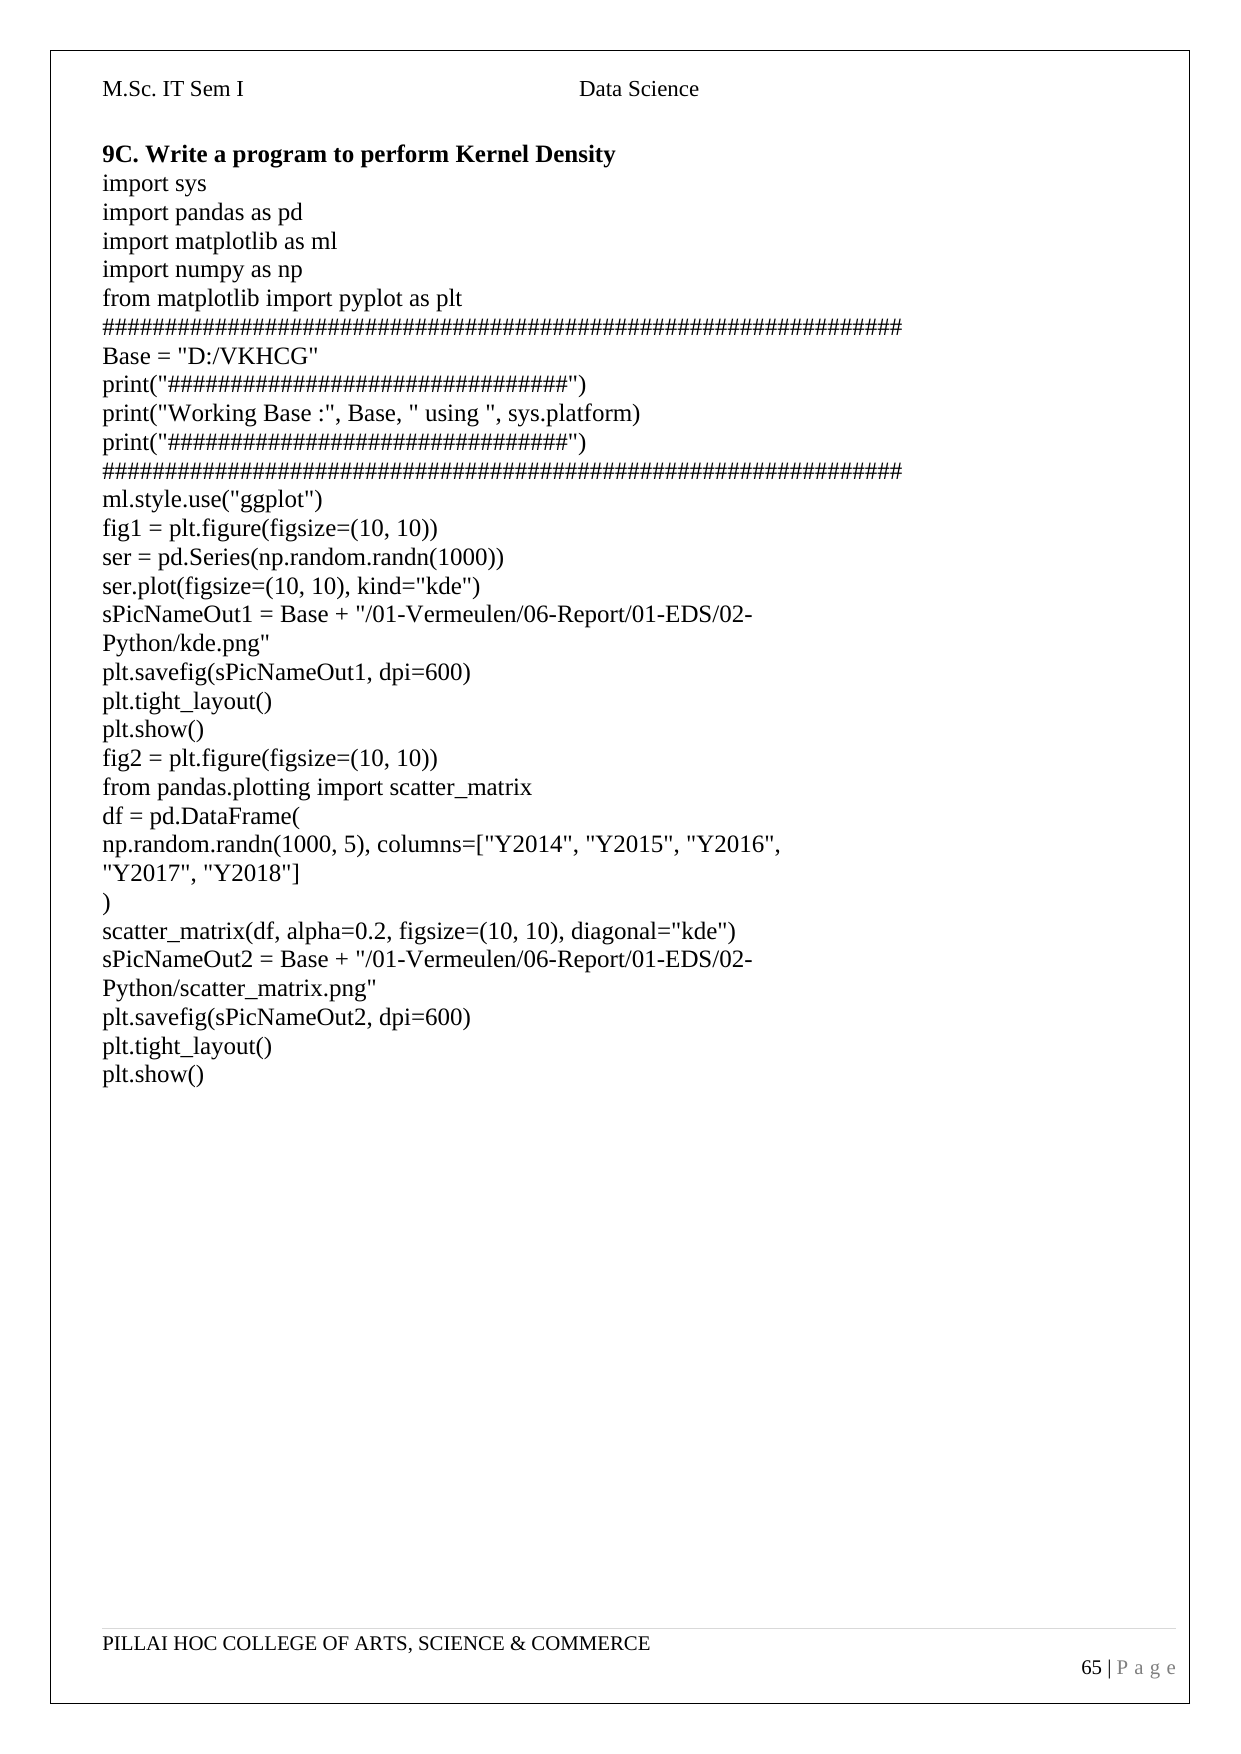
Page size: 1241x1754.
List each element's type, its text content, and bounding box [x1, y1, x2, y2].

text fig1 = plt.figure(figsize=(10, 10)) [102, 513, 1176, 542]
text from pandas.plotting import scatter_matrix [102, 772, 1176, 801]
text plt.tight_layout() [102, 686, 1176, 714]
text ser.plot(figsize=(10, 10), kind="kde") [102, 571, 1176, 599]
text "Y2017", "Y2018"] [102, 858, 1176, 887]
text df = pd.DataFrame( [102, 801, 1176, 829]
text print("Working Base :", Base, " using ", sys.platform) [102, 398, 1176, 427]
text plt.show() [102, 1059, 1176, 1088]
text ################################################################ [102, 312, 1176, 341]
text ser = pd.Series(np.random.randn(1000)) [102, 542, 1176, 571]
text ml.style.use("ggplot") [102, 484, 1176, 513]
text np.random.randn(1000, 5), columns=["Y2014", "Y2015", "Y2016", [102, 829, 1176, 858]
text fig2 = plt.figure(figsize=(10, 10)) [102, 743, 1176, 772]
text Python/kde.png" [102, 628, 1176, 657]
text Base = "D:/VKHCG" [102, 341, 1176, 369]
text sPicNameOut2 = Base + "/01-Vermeulen/06-Report/01-EDS/02- [102, 944, 1176, 973]
text import matplotlib as ml [102, 226, 1176, 254]
text from matplotlib import pyplot as plt [102, 283, 1176, 312]
text 9C. Write a program to perform Kernel Density [102, 139, 1176, 168]
text import pandas as pd [102, 197, 1176, 226]
text print("################################") [102, 427, 1176, 456]
text import numpy as np [102, 254, 1176, 283]
text Python/scatter_matrix.png" [102, 973, 1176, 1002]
text scatter_matrix(df, alpha=0.2, figsize=(10, 10), diagonal="kde") [102, 916, 1176, 944]
text plt.tight_layout() [102, 1031, 1176, 1059]
text import sys [102, 168, 1176, 197]
text print("################################") [102, 369, 1176, 398]
text plt.savefig(sPicNameOut2, dpi=600) [102, 1002, 1176, 1031]
text sPicNameOut1 = Base + "/01-Vermeulen/06-Report/01-EDS/02- [102, 599, 1176, 628]
text ) [102, 887, 1176, 916]
text plt.savefig(sPicNameOut1, dpi=600) [102, 657, 1176, 686]
text plt.show() [102, 714, 1176, 743]
text ################################################################ [102, 456, 1176, 484]
